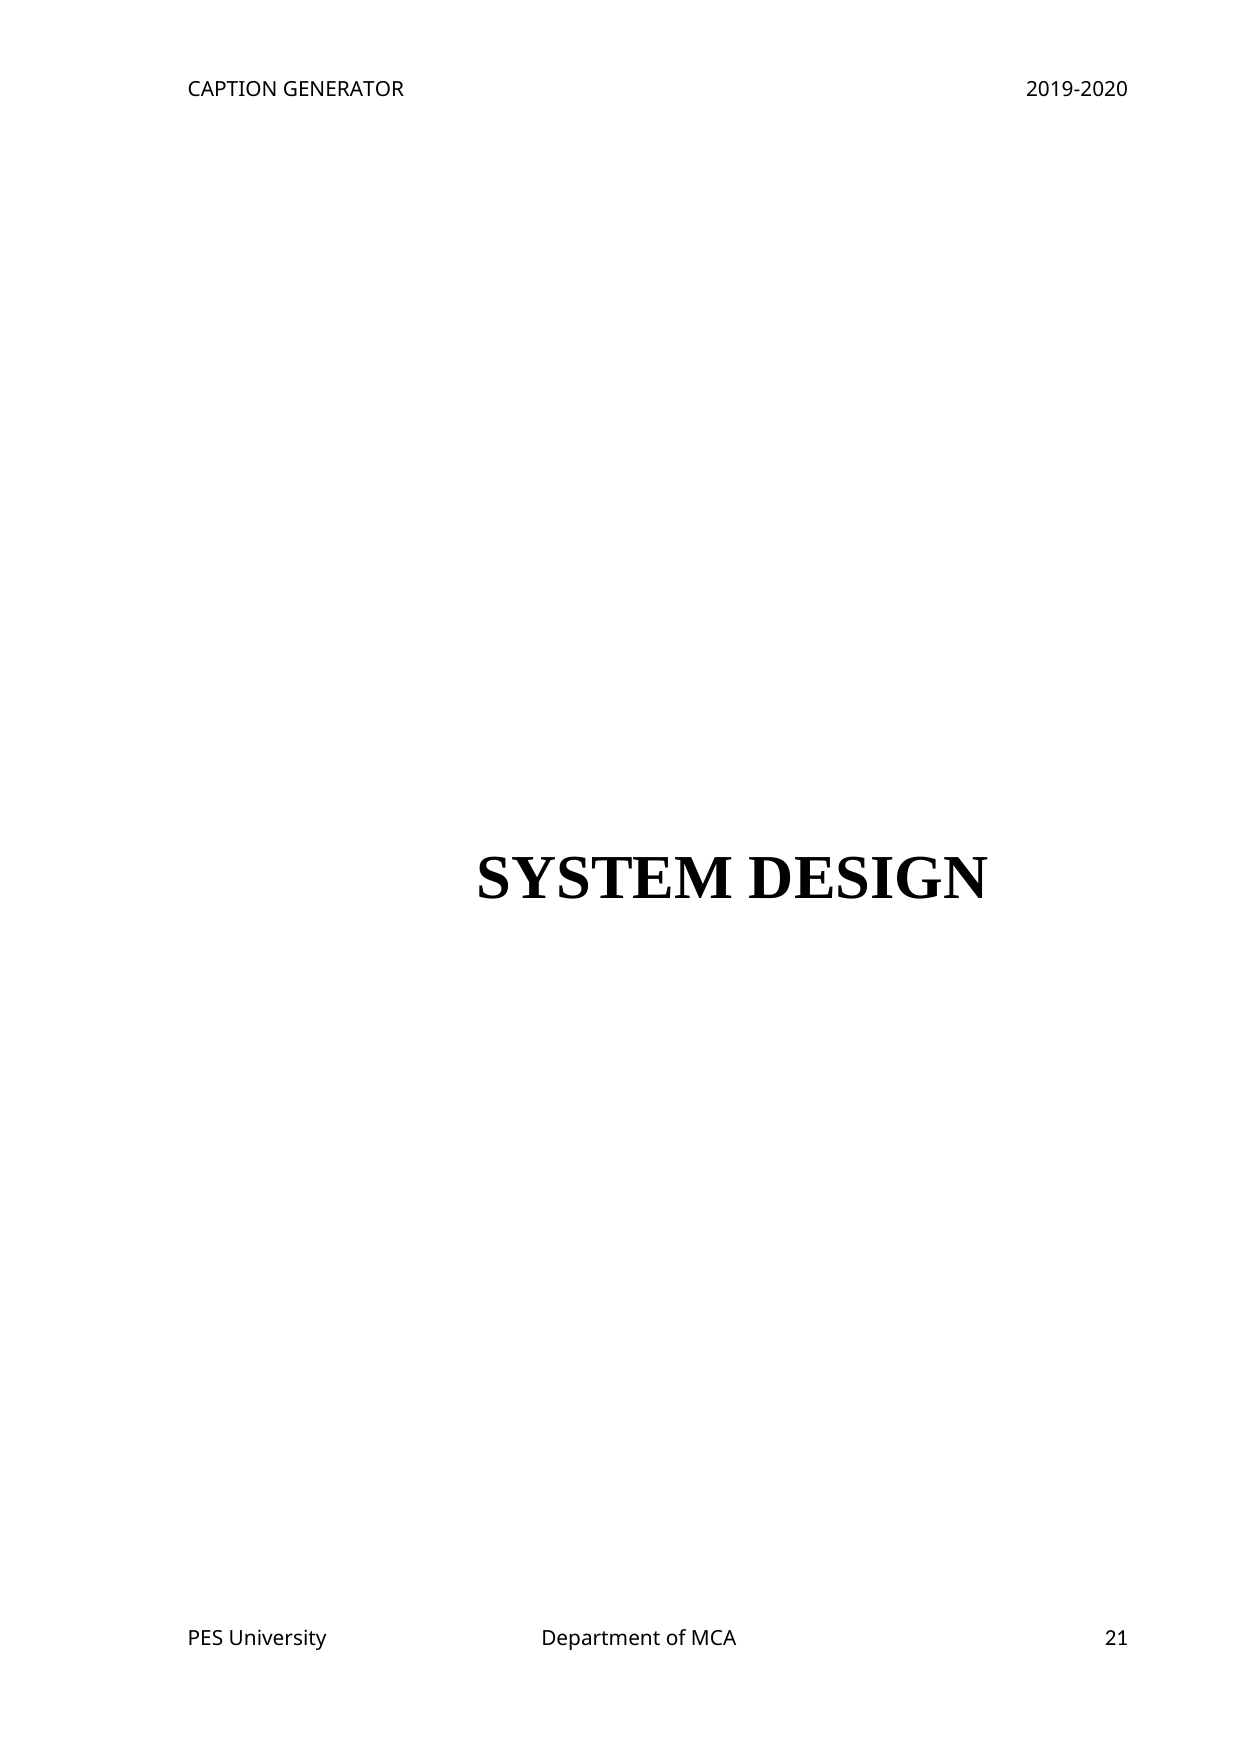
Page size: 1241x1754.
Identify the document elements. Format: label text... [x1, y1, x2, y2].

text SYSTEM DESIGN [337, 840, 1128, 912]
